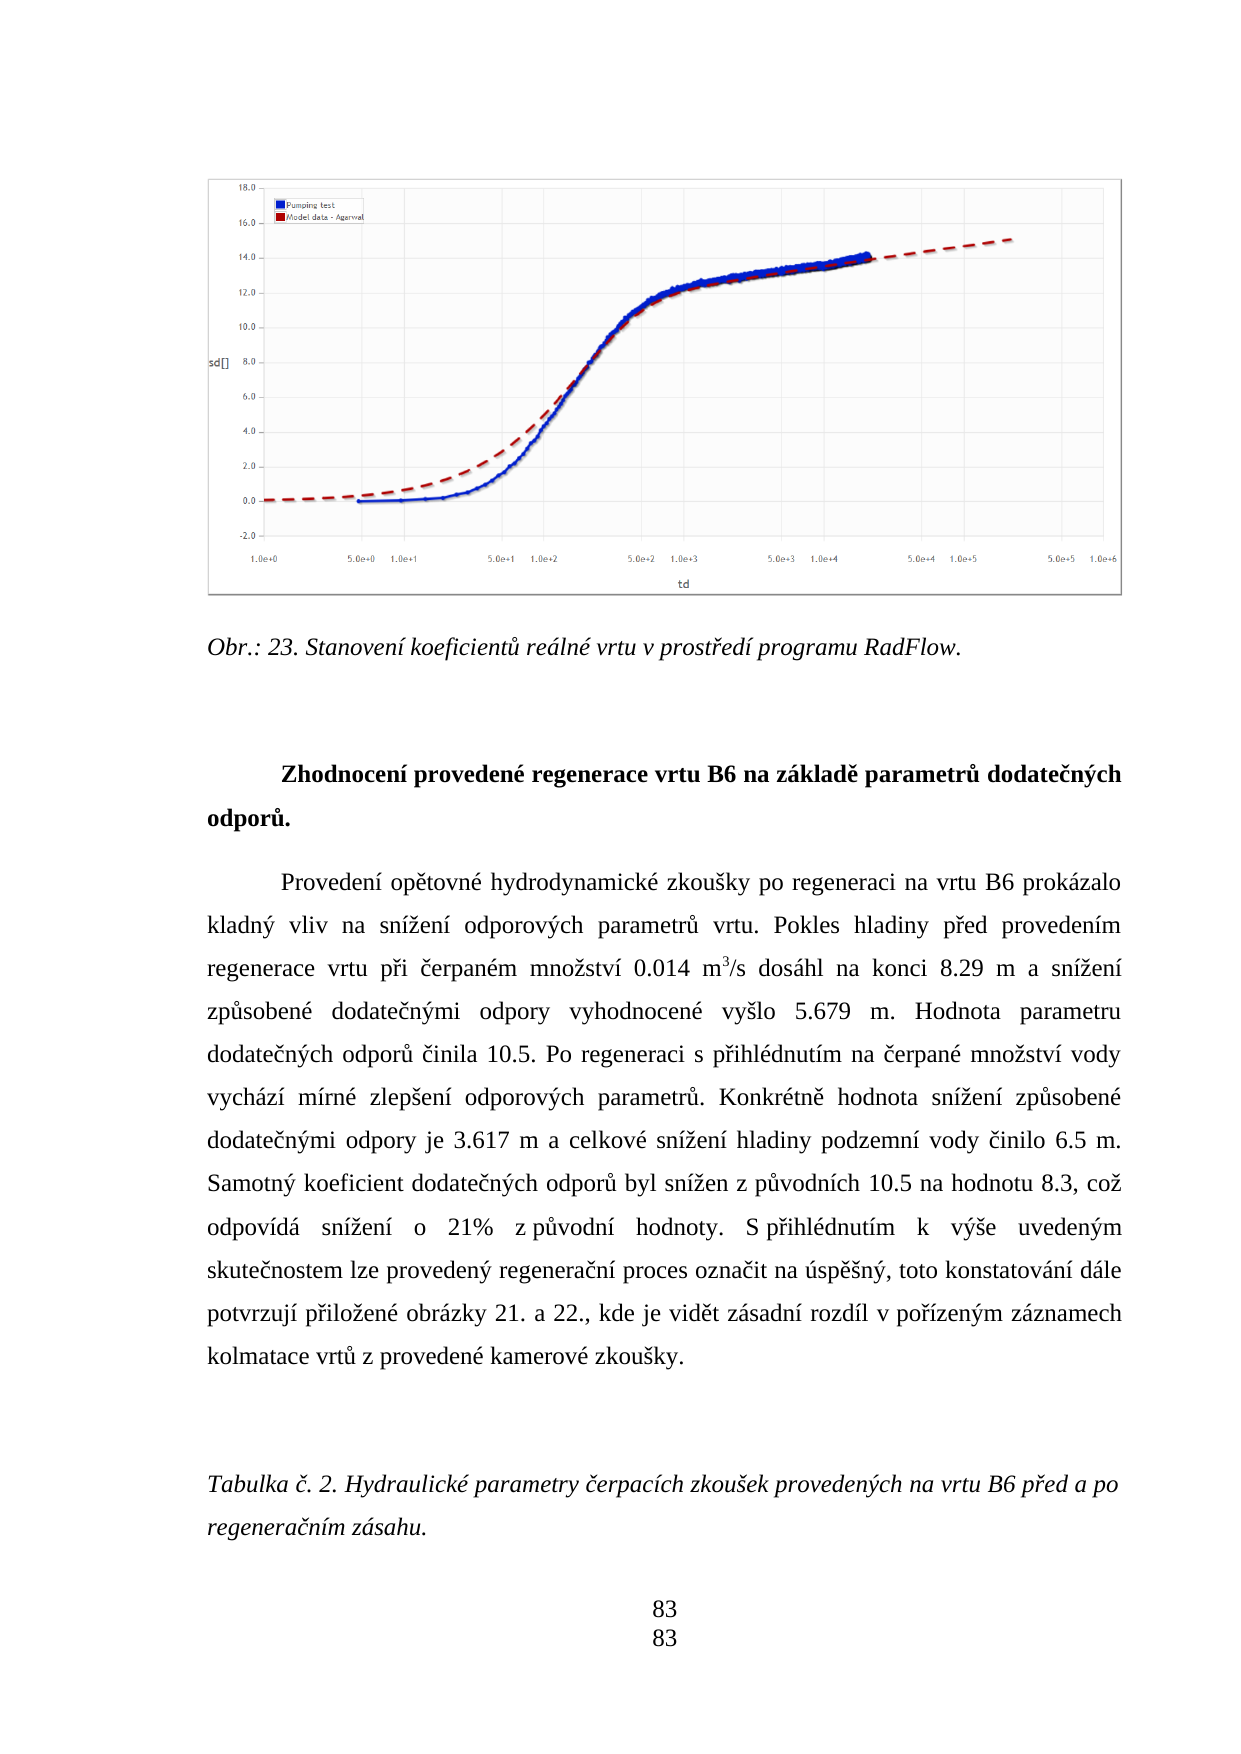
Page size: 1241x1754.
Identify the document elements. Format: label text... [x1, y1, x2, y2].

text Tabulka č. 2. Hydraulické parametry čerpacích zkoušek provedených na vrtu B6 před a po regeneračním zásahu. [207, 1469, 1122, 1541]
text Provedení opětovné hydrodynamické zkoušky po regeneraci na vrtu B6 prokázalo kladný vliv na snížení odporových parametrů vrtu. Pokles hladiny před provedením regenerace vrtu při čerpaném množství 0.014 m3/s dosáhl na konci 8.29 m a snížení způsobené dodatečnými odpory vyhodnocené vyšlo 5.679 m. Hodnota parametru dodatečných odporů činila 10.5. Po regeneraci s přihlédnutím na čerpané množství vody vychází mírné zlepšení odporových parametrů. Konkrétně hodnota snížení způsobené dodatečnými odpory je 3.617 m a celkové snížení hladiny podzemní vody činilo 6.5 m. Samotný koeficient dodatečných odporů byl snížen z původních 10.5 na hodnotu 8.3, což odpovídá snížení o 21% z původní hodnoty. S přihlédnutím k výše uvedeným skutečnostem lze provedený regenerační proces označit na úspěšný, toto konstatování dále potvrzují přiložené obrázky 21. a 22., kde je vidět zásadní rozdíl v pořízeným záznamech kolmatace vrtů z provedené kamerové zkoušky. [207, 867, 1122, 1370]
picture [206, 177, 1123, 597]
text Zhodnocení provedené regenerace vrtu B6 na základě parametrů dodatečných odporů. [207, 759, 1122, 831]
